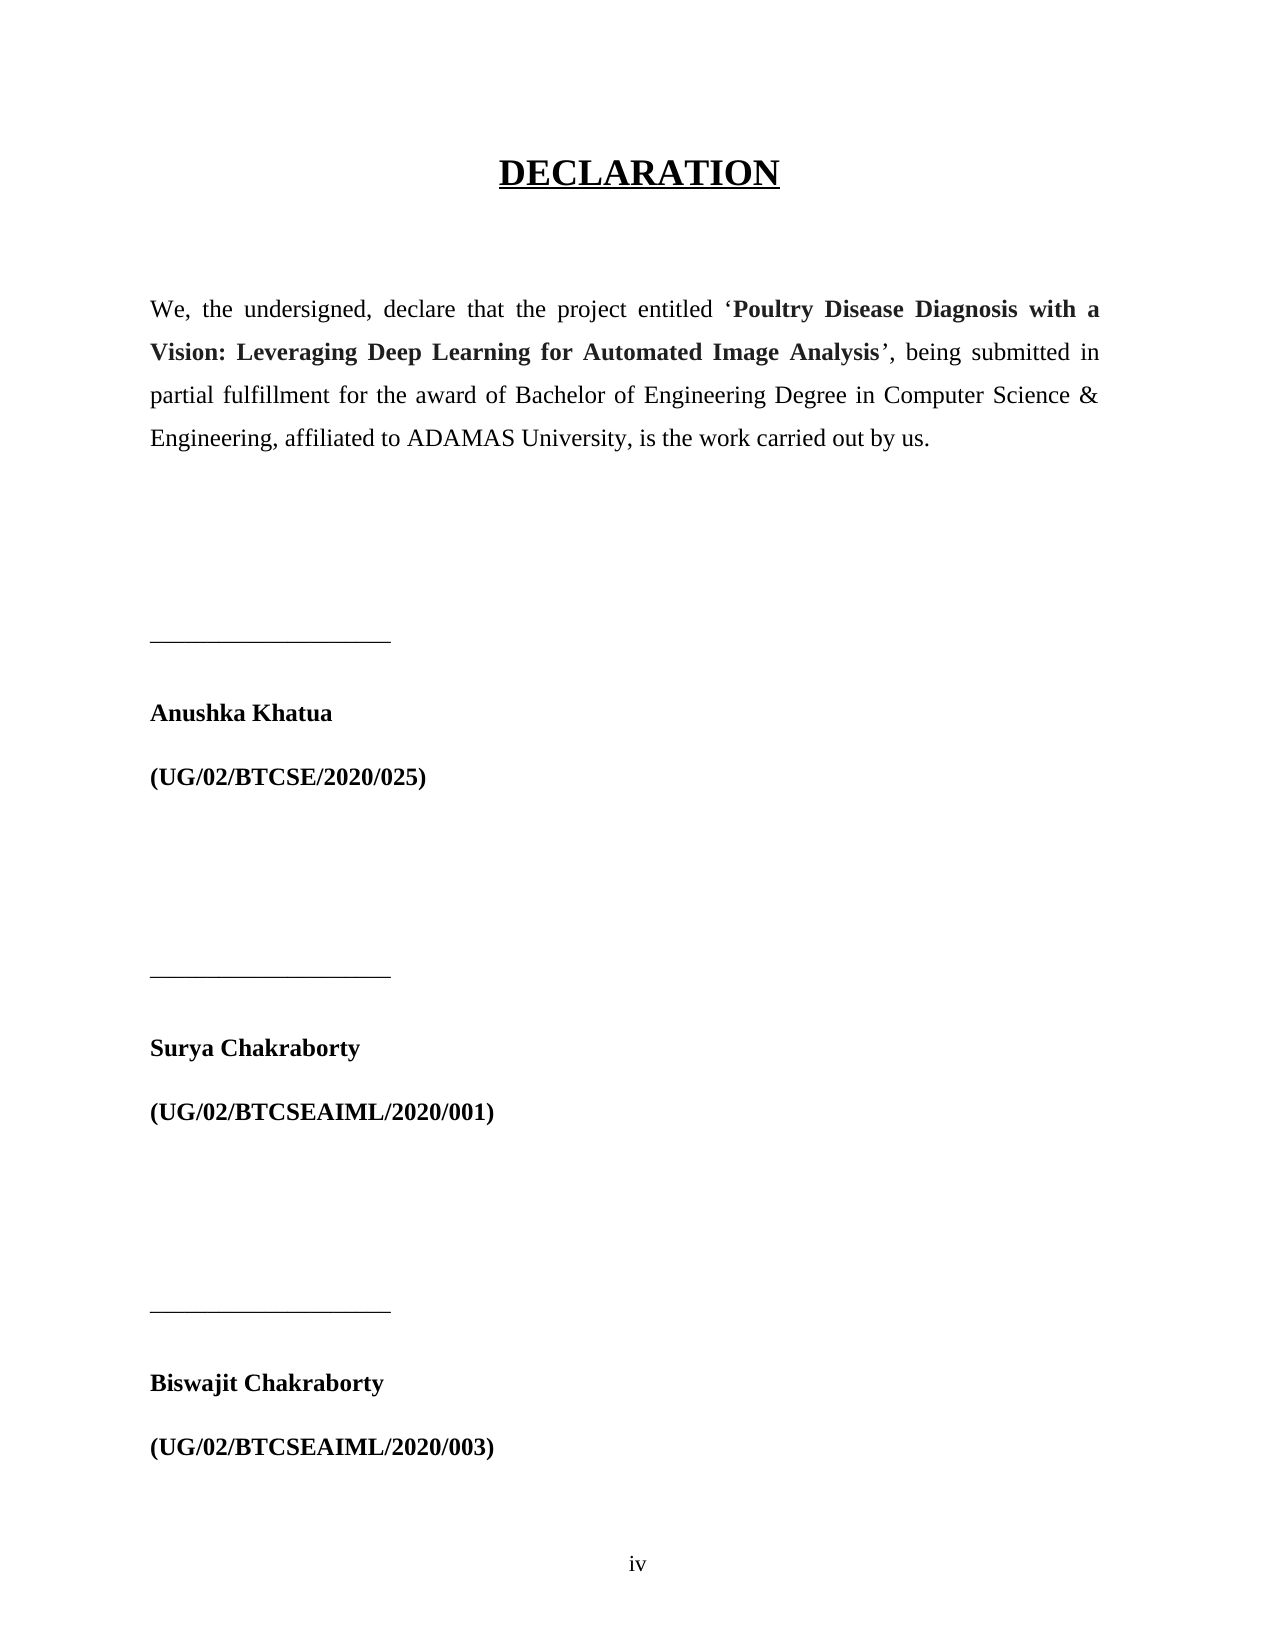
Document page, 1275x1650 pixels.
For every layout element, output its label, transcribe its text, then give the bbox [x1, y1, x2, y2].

text _____________________ [150, 1289, 1125, 1315]
text (UG/02/BTCSEAIML/2020/003) [150, 1432, 1125, 1461]
text We, the undersigned, declare that the project entitled ‘Poultry Disease Diagnosis with a Vision: Leveraging Deep Learning for Automated Image Analysis’, being submitted in partial fulfillment for the award of Bachelor of Engineering Degree in Computer Science & Engineering, affiliated to ADAMAS University, is the work carried out by us. [150, 294, 1100, 452]
text (UG/02/BTCSEAIML/2020/001) [150, 1097, 1125, 1126]
text _____________________ [150, 954, 1125, 980]
text _____________________ [150, 619, 1125, 646]
text (UG/02/BTCSE/2020/025) [150, 762, 1125, 791]
text Surya Chakraborty [150, 1033, 1125, 1062]
text Biswajit Chakraborty [150, 1368, 1125, 1397]
subtitle DECLARATION [154, 150, 1125, 193]
text Anushka Khatua [150, 698, 1125, 727]
